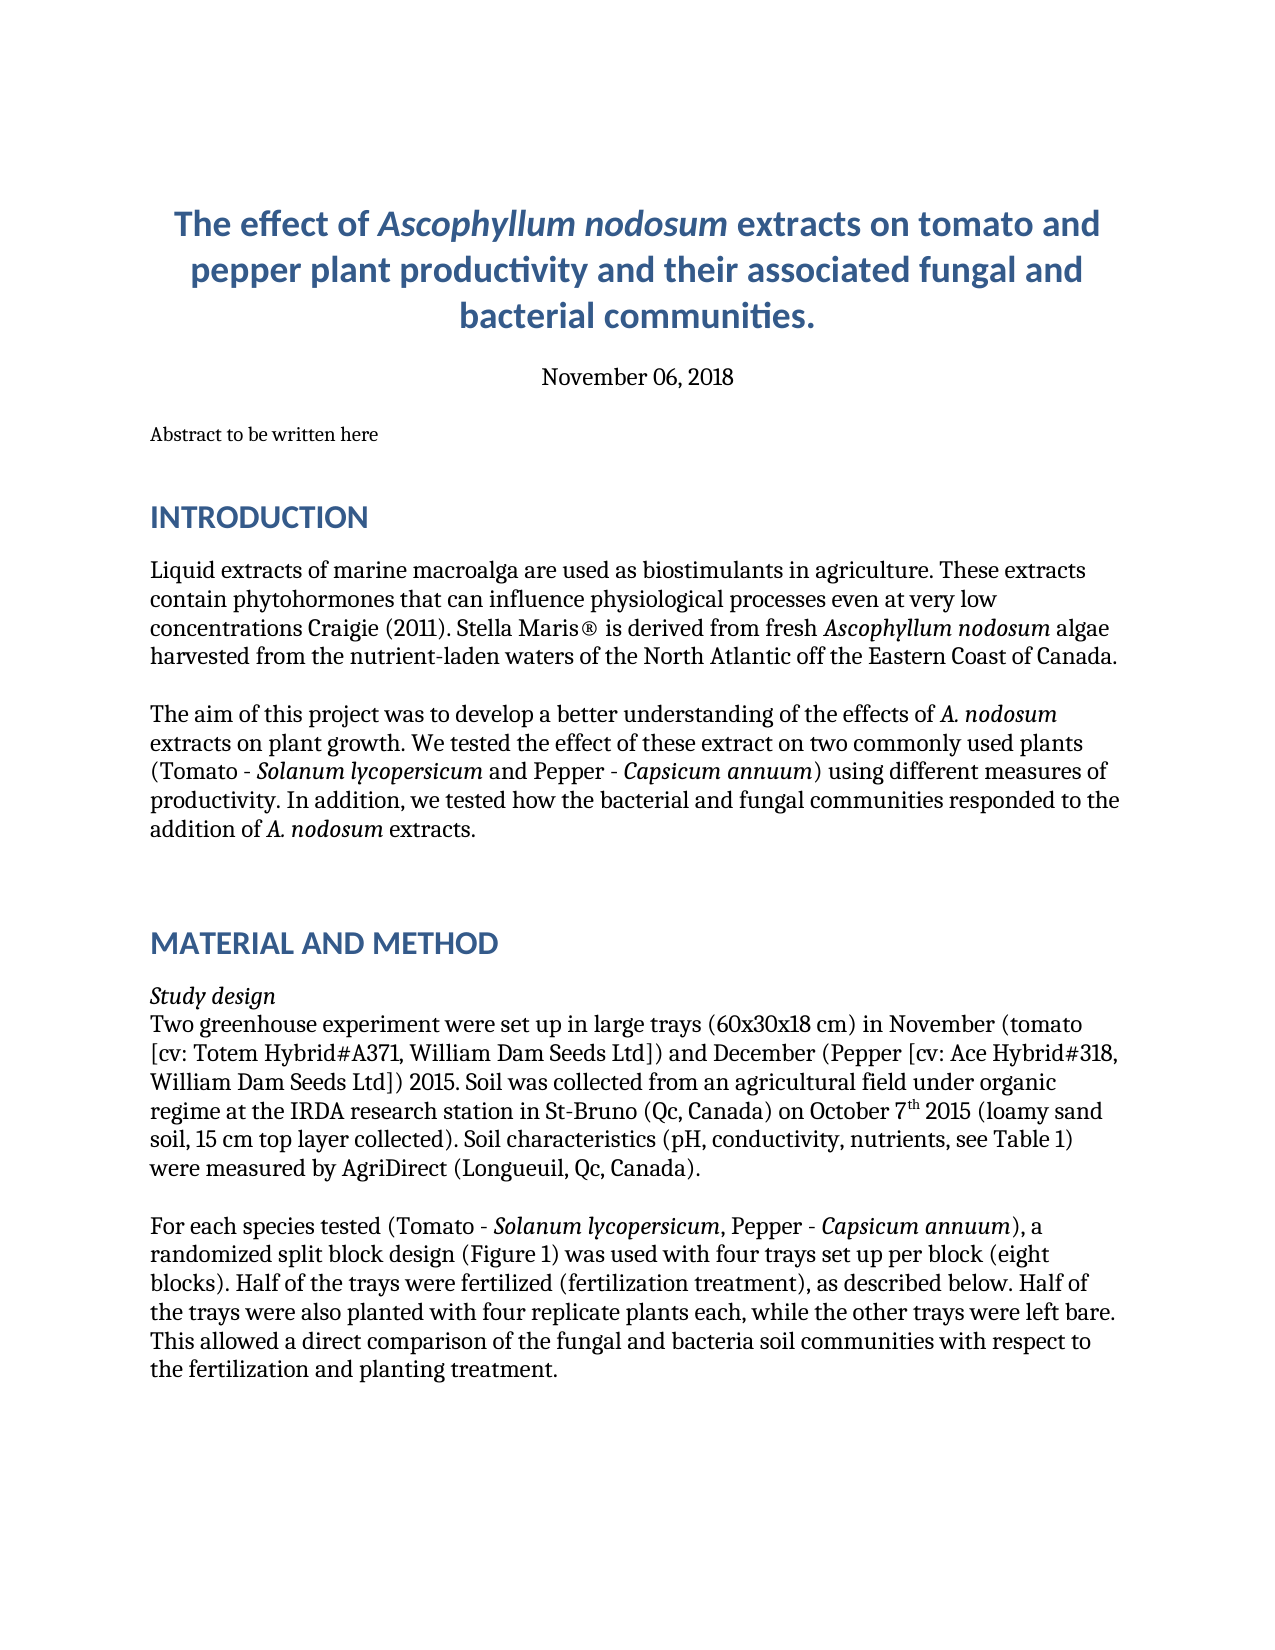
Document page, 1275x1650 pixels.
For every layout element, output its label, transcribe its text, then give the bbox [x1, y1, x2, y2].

text Abstract to be written here [150, 422, 1125, 446]
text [150, 982, 1125, 1384]
subtitle INTRODUCTION [150, 496, 1125, 537]
title The effect of Ascophyllum nodosum extracts on tomato and pepper plant productivity and their associated fungal and bacterial communities. [150, 200, 1125, 337]
subtitle MATERIAL AND METHOD [150, 922, 1125, 963]
text November 06, 2018 [150, 362, 1125, 391]
text Liquid extracts of marine macroalga are used as biostimulants in agriculture. These extracts contain phytohormones that can influence physiological processes even at very low concentrations Craigie (2011). Stella Maris® is derived from fresh Ascophyllum nodosum algae harvested from the nutrient-laden waters of the North Atlantic off the Eastern Coast of Canada. The aim of this project was to develop a better understanding of the effects of A. nodosum extracts on plant growth. We tested the effect of these extract on two commonly used plants (Tomato - Solanum lycopersicum and Pepper - Capsicum annuum) using different measures of productivity. In addition, we tested how the bacterial and fungal communities responded to the addition of A. nodosum extracts. [150, 556, 1125, 872]
